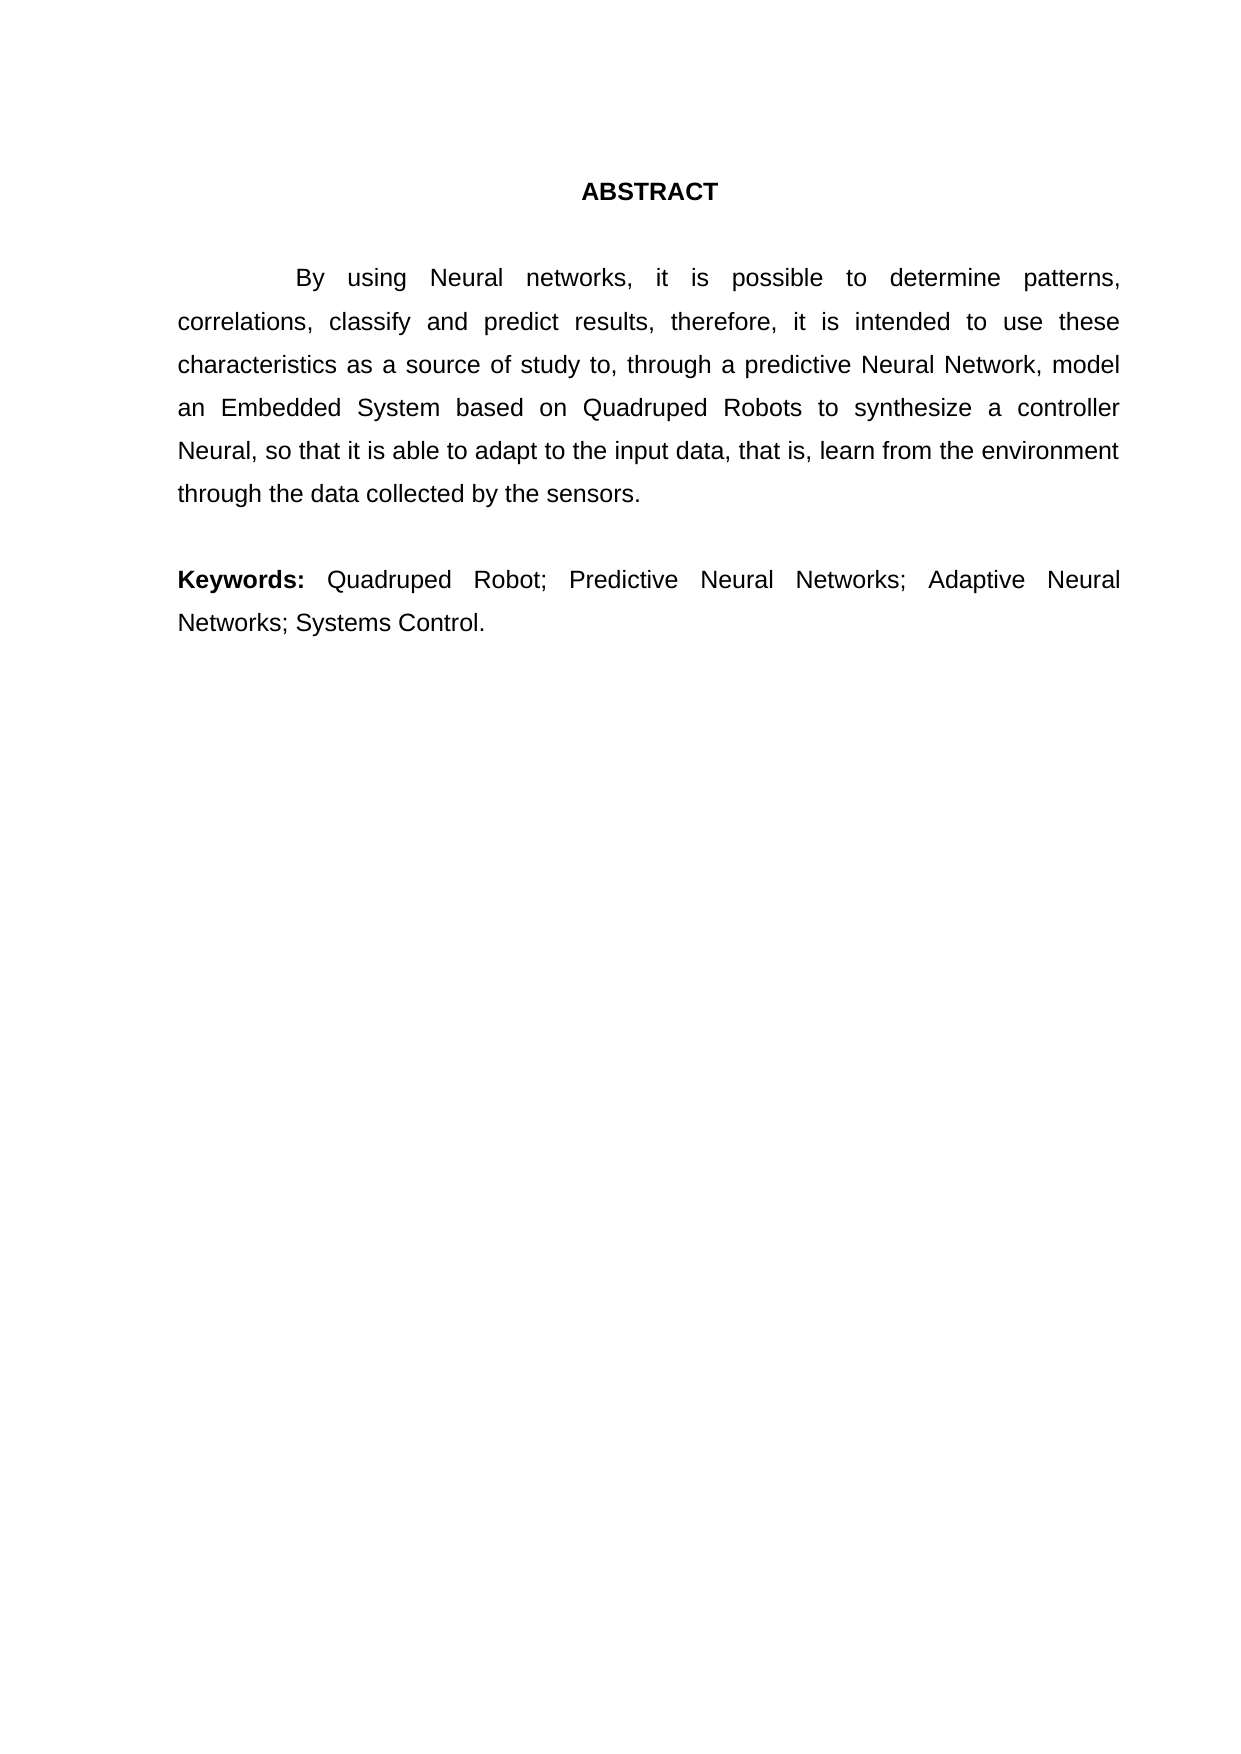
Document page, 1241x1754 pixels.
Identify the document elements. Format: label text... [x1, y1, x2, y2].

text Keywords: Quadruped Robot; Predictive Neural Networks; Adaptive Neural Networks; Systems Control. [177, 565, 1122, 637]
text By using Neural networks, it is possible to determine patterns, correlations, classify and predict results, therefore, it is intended to use these characteristics as a source of study to, through a predictive Neural Network, model an Embedded System based on Quadruped Robots to synthesize a controller Neural, so that it is able to adapt to the input data, that is, learn from the environment through the data collected by the sensors. [177, 263, 1122, 508]
text ABSTRACT [177, 177, 1122, 206]
